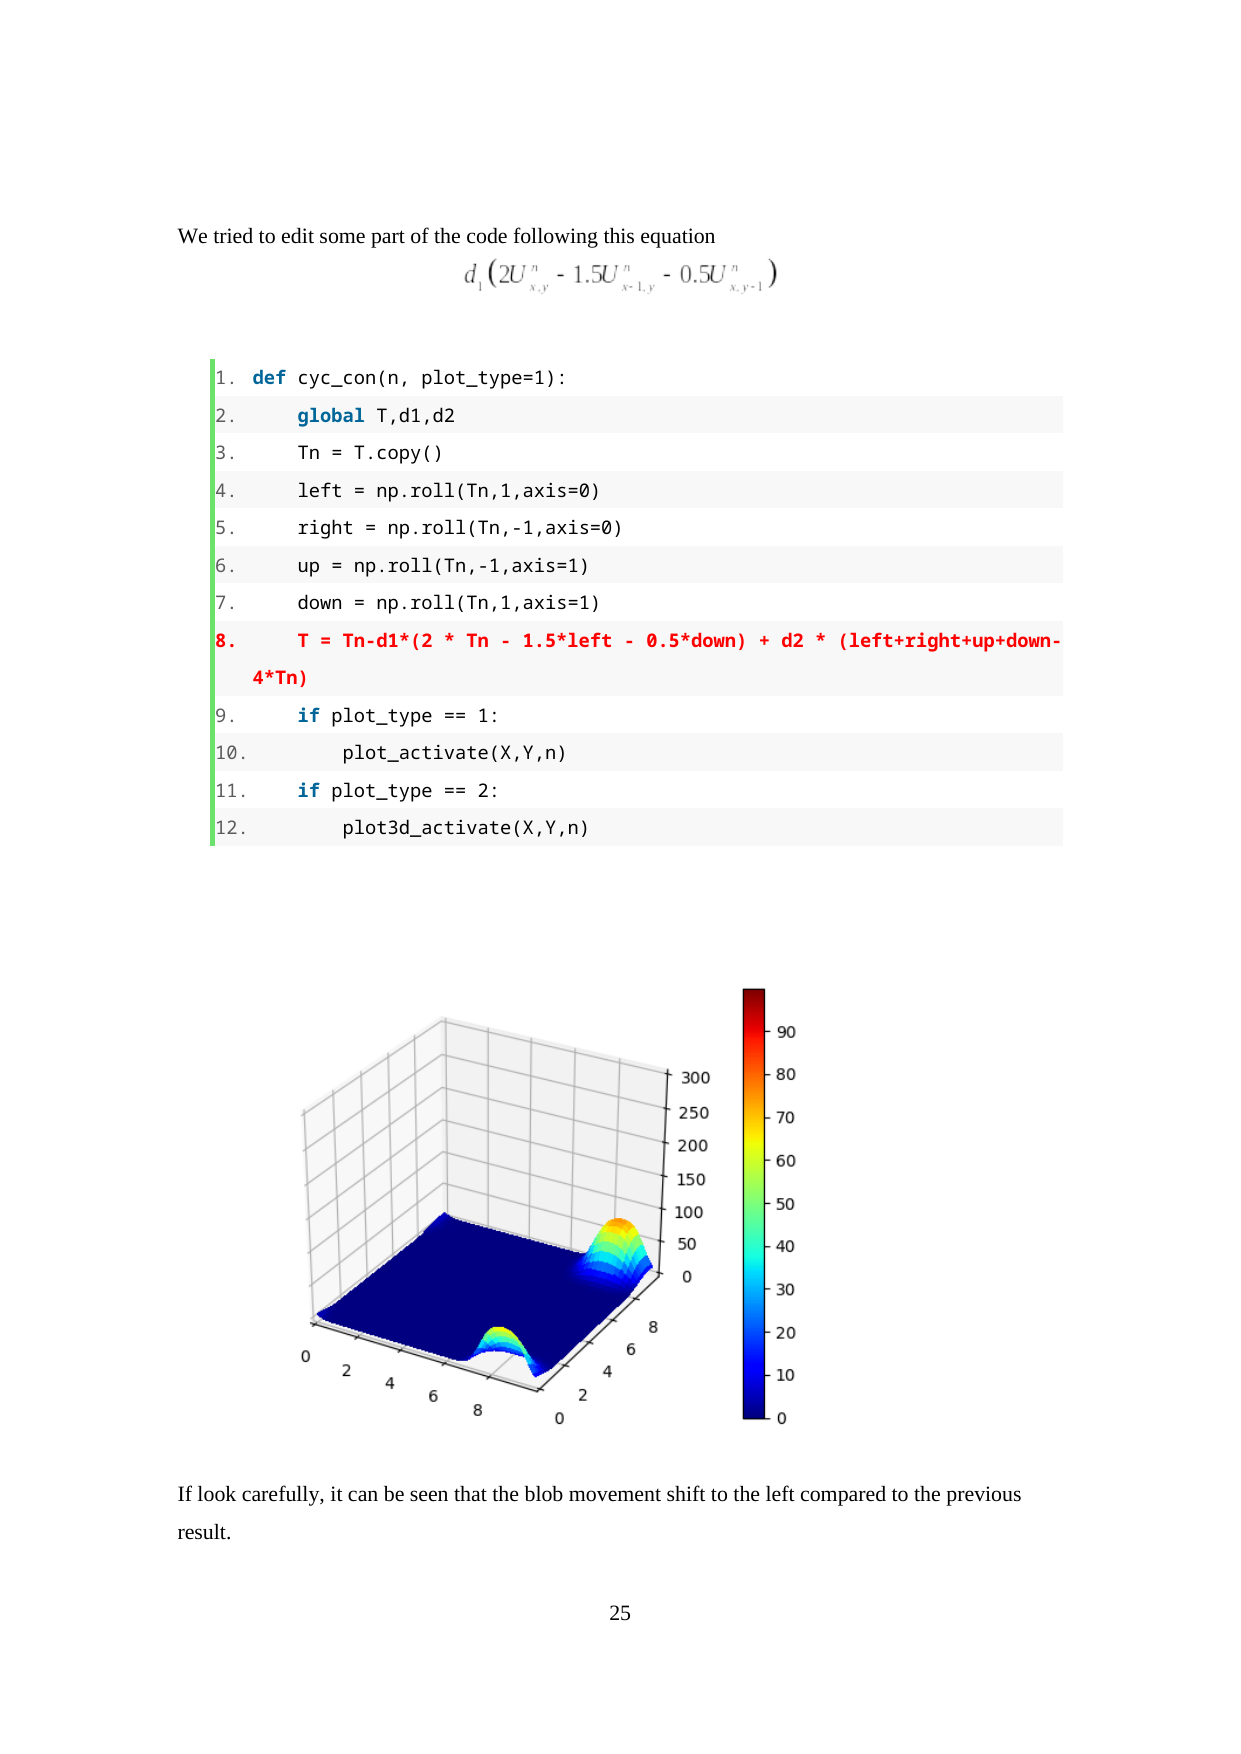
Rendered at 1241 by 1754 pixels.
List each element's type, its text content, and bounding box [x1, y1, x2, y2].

list right = np.roll(Tn,-1,axis=0) [215, 508, 1063, 546]
list def cyc_con(n, plot_type=1): [210, 358, 1063, 396]
list up = np.roll(Tn,-1,axis=1) [215, 546, 1063, 583]
text If look carefully, it can be seen that the blob movement shift to the left compared to the previous result. [177, 1475, 1063, 1550]
list left = np.roll(Tn,1,axis=0) [215, 471, 1063, 508]
list down = np.roll(Tn,1,axis=1) [215, 583, 1063, 621]
list if plot_type == 1: [215, 696, 1063, 733]
list if plot_type == 2: [215, 771, 1063, 808]
list Tn = T.copy() [215, 433, 1063, 471]
list plot_activate(X,Y,n) [215, 733, 1063, 771]
list global T,d1,d2 [215, 396, 1063, 433]
picture [177, 927, 859, 1461]
list T = Tn-d1*(2 * Tn - 1.5*left - 0.5*down) + d2 * (left+right+up+down-4*Tn) [215, 621, 1063, 696]
list plot3d_activate(X,Y,n) [215, 808, 1063, 846]
text We tried to edit some part of the code following this equation [177, 217, 1063, 254]
